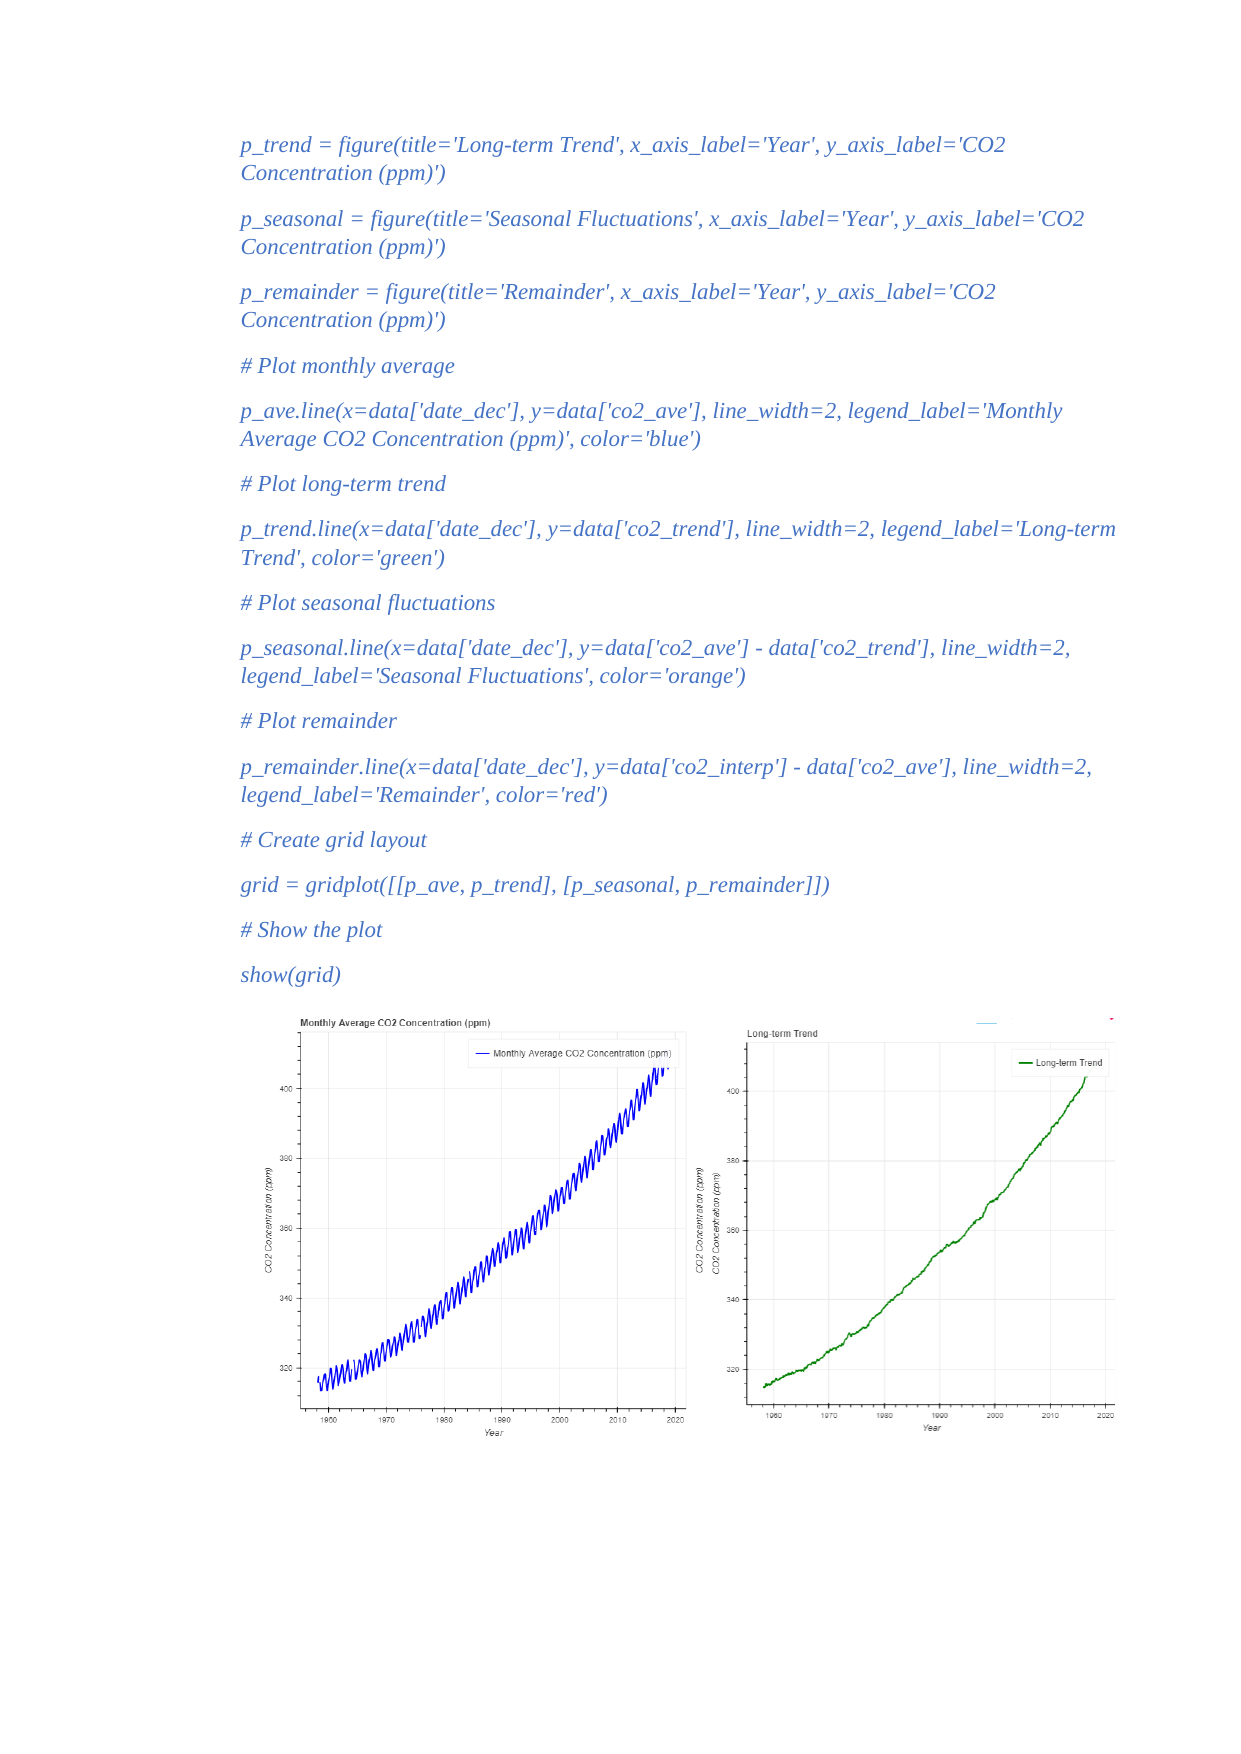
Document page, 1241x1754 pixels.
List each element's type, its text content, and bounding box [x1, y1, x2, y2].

text # Show the plot [240, 916, 1122, 943]
text p_seasonal = figure(title='Seasonal Fluctuations', x_axis_label='Year', y_axis_label='CO2 Concentration (ppm)') [240, 204, 1122, 259]
text # Plot monthly average [240, 352, 1122, 378]
text p_ave.line(x=data['date_dec'], y=data['co2_ave'], line_width=2, legend_label='Monthly Average CO2 Concentration (ppm)', color='blue') [240, 397, 1122, 452]
text # Plot long-term trend [240, 470, 1122, 497]
text p_remainder = figure(title='Remainder', x_axis_label='Year', y_axis_label='CO2 Concentration (ppm)') [240, 278, 1122, 333]
picture [240, 1006, 705, 1438]
text p_trend = figure(title='Long-term Trend', x_axis_label='Year', y_axis_label='CO2 Concentration (ppm)') [240, 131, 1122, 186]
text # Create grid layout [240, 826, 1122, 853]
text p_seasonal.line(x=data['date_dec'], y=data['co2_ave'] - data['co2_trend'], line_width=2, legend_label='Seasonal Fluctuations', color='orange') [240, 634, 1122, 689]
text # Plot remainder [240, 708, 1122, 734]
text p_remainder.line(x=data['date_dec'], y=data['co2_interp'] - data['co2_ave'], line_width=2, legend_label='Remainder', color='red') [240, 753, 1122, 807]
text grid = gridplot([[p_ave, p_trend], [p_seasonal, p_remainder]]) [240, 871, 1122, 898]
text # Plot seasonal fluctuations [240, 589, 1122, 615]
picture [710, 1018, 1116, 1438]
text p_trend.line(x=data['date_dec'], y=data['co2_trend'], line_width=2, legend_label='Long-term Trend', color='green') [240, 515, 1122, 570]
text show(grid) [240, 962, 1122, 988]
